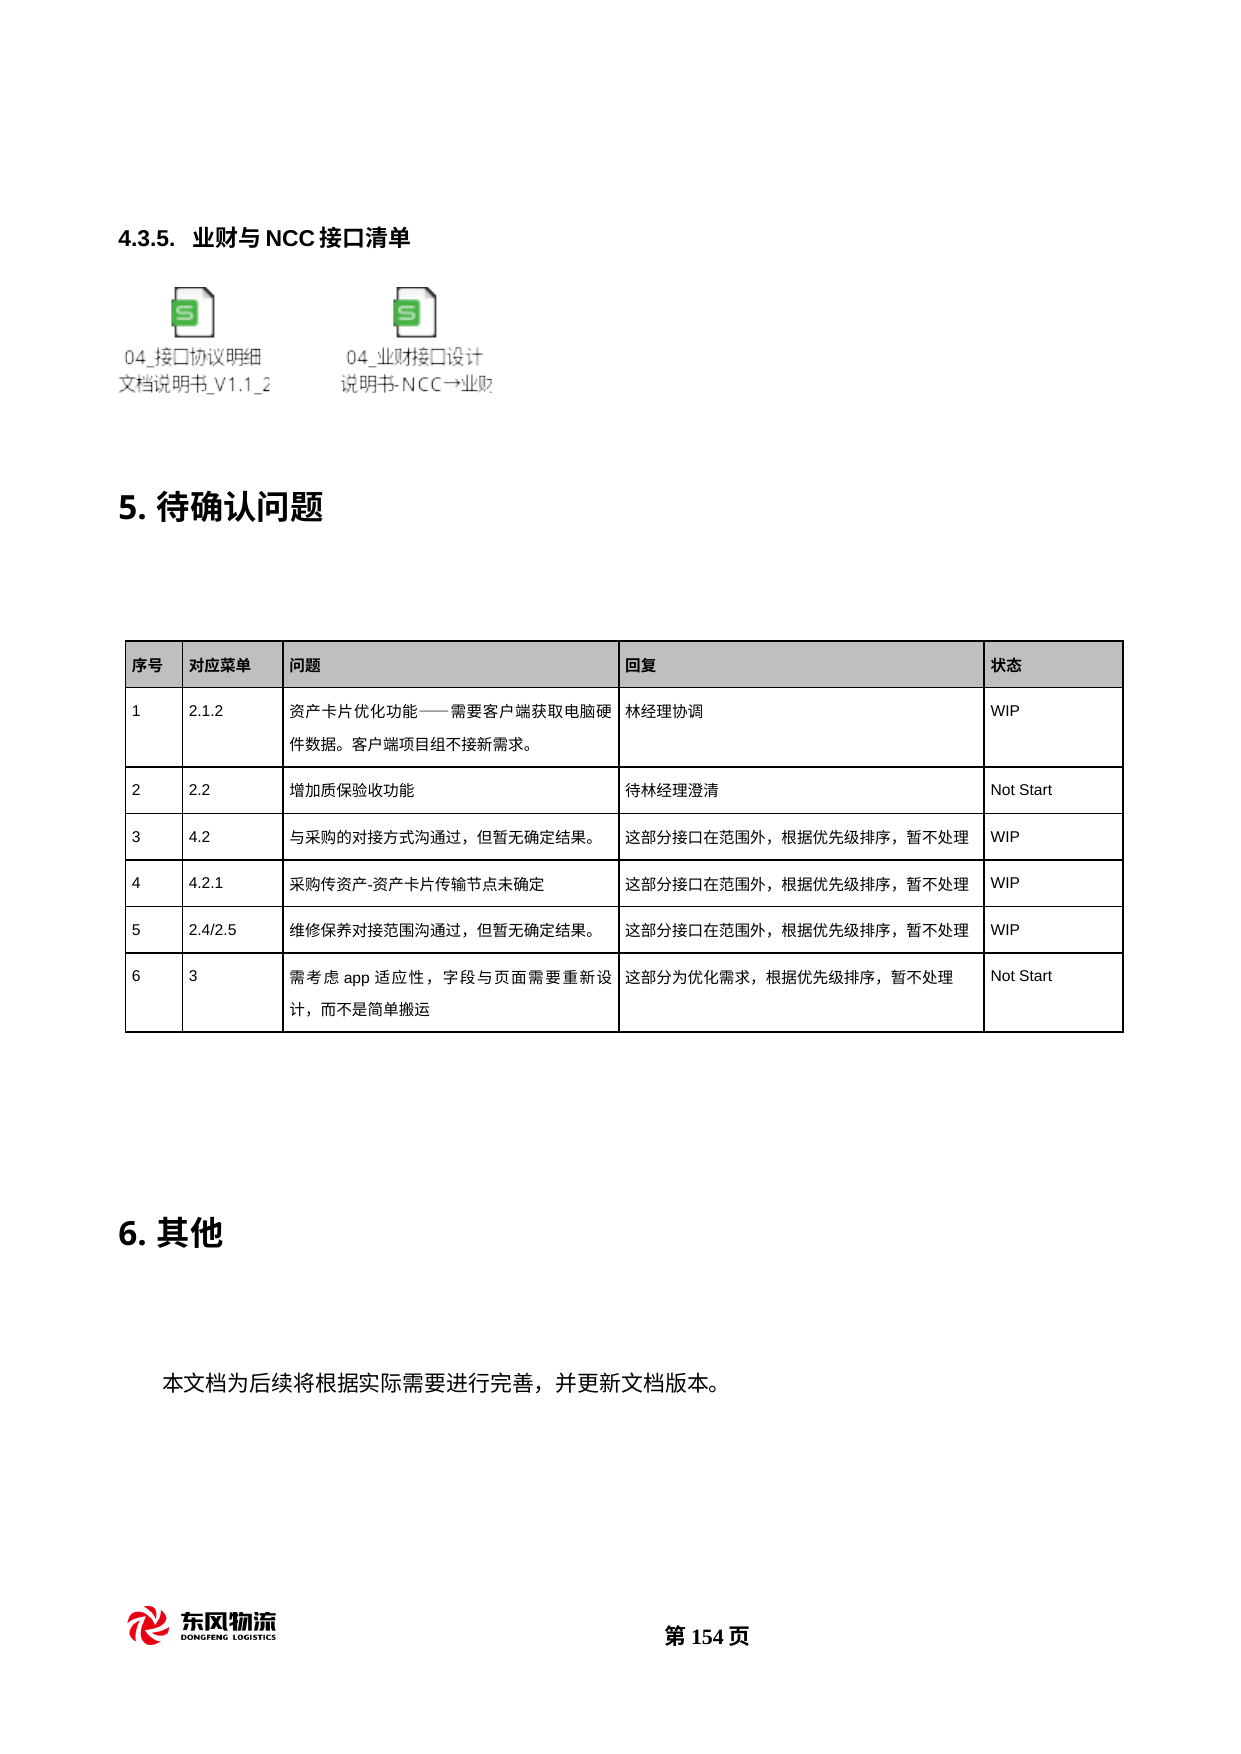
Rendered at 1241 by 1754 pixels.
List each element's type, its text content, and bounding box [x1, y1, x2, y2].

picture [127, 1606, 276, 1645]
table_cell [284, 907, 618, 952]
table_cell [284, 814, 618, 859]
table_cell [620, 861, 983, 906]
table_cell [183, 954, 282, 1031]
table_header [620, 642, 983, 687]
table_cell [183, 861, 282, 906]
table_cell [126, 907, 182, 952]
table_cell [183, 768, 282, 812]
subtitle 待确认问题 [118, 473, 1122, 538]
subtitle 其他 [118, 1198, 1122, 1263]
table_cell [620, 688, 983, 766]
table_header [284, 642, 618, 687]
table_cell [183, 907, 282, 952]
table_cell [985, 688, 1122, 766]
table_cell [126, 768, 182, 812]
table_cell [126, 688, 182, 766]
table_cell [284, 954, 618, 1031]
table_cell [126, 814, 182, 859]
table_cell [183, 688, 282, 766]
subtitle 业财与NCC接口清单 [118, 203, 1122, 268]
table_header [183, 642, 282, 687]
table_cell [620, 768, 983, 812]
text 本文档为后续将根据实际需要进行完善，并更新文档版本。 [118, 1366, 1122, 1398]
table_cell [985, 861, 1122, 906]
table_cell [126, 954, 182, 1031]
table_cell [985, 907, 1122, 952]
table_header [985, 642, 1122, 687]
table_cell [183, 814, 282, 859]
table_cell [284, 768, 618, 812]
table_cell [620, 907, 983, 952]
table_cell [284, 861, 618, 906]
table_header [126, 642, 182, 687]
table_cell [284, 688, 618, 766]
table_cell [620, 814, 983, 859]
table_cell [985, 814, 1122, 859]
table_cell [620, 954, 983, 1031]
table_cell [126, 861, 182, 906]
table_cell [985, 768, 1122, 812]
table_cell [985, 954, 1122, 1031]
